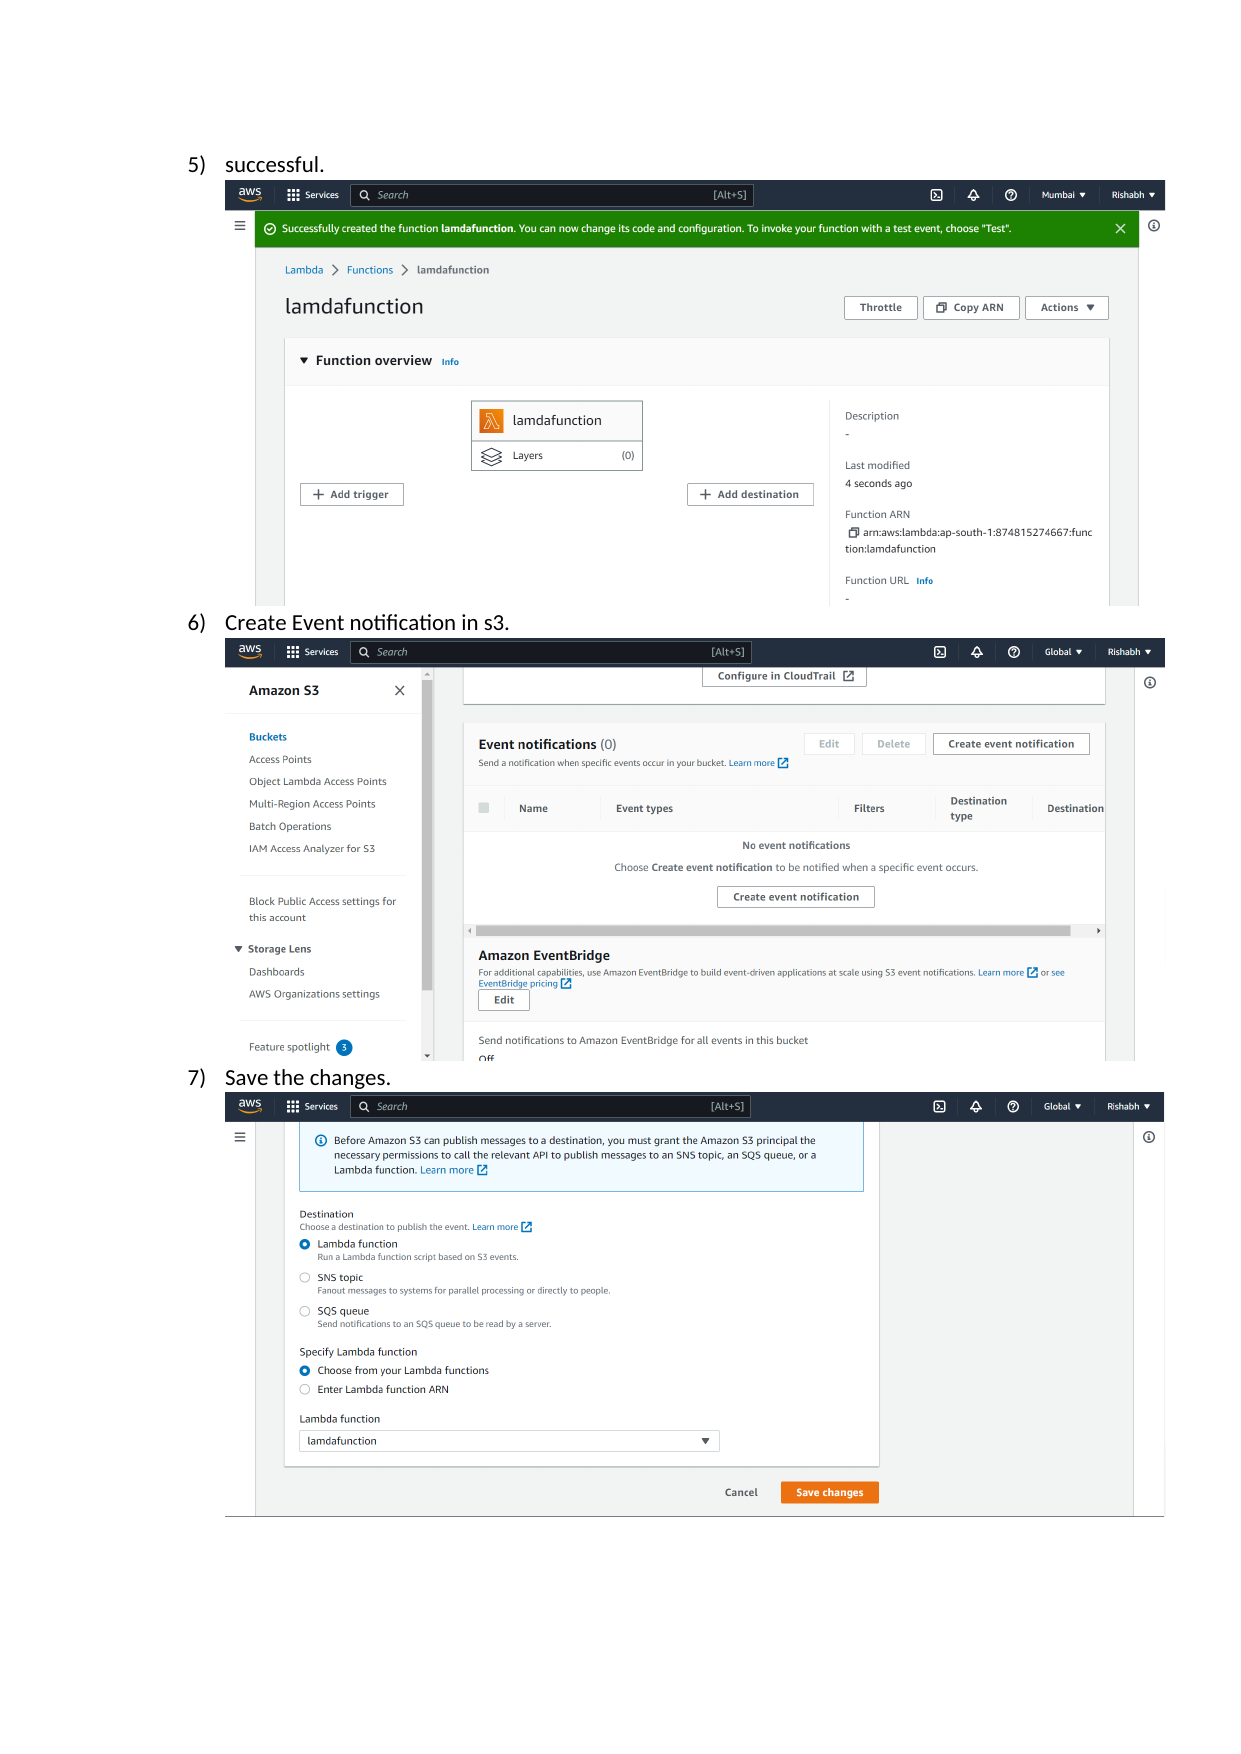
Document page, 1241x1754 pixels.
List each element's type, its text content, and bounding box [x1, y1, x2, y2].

picture [225, 1092, 1166, 1517]
picture [225, 638, 1166, 1061]
picture [225, 180, 1166, 606]
